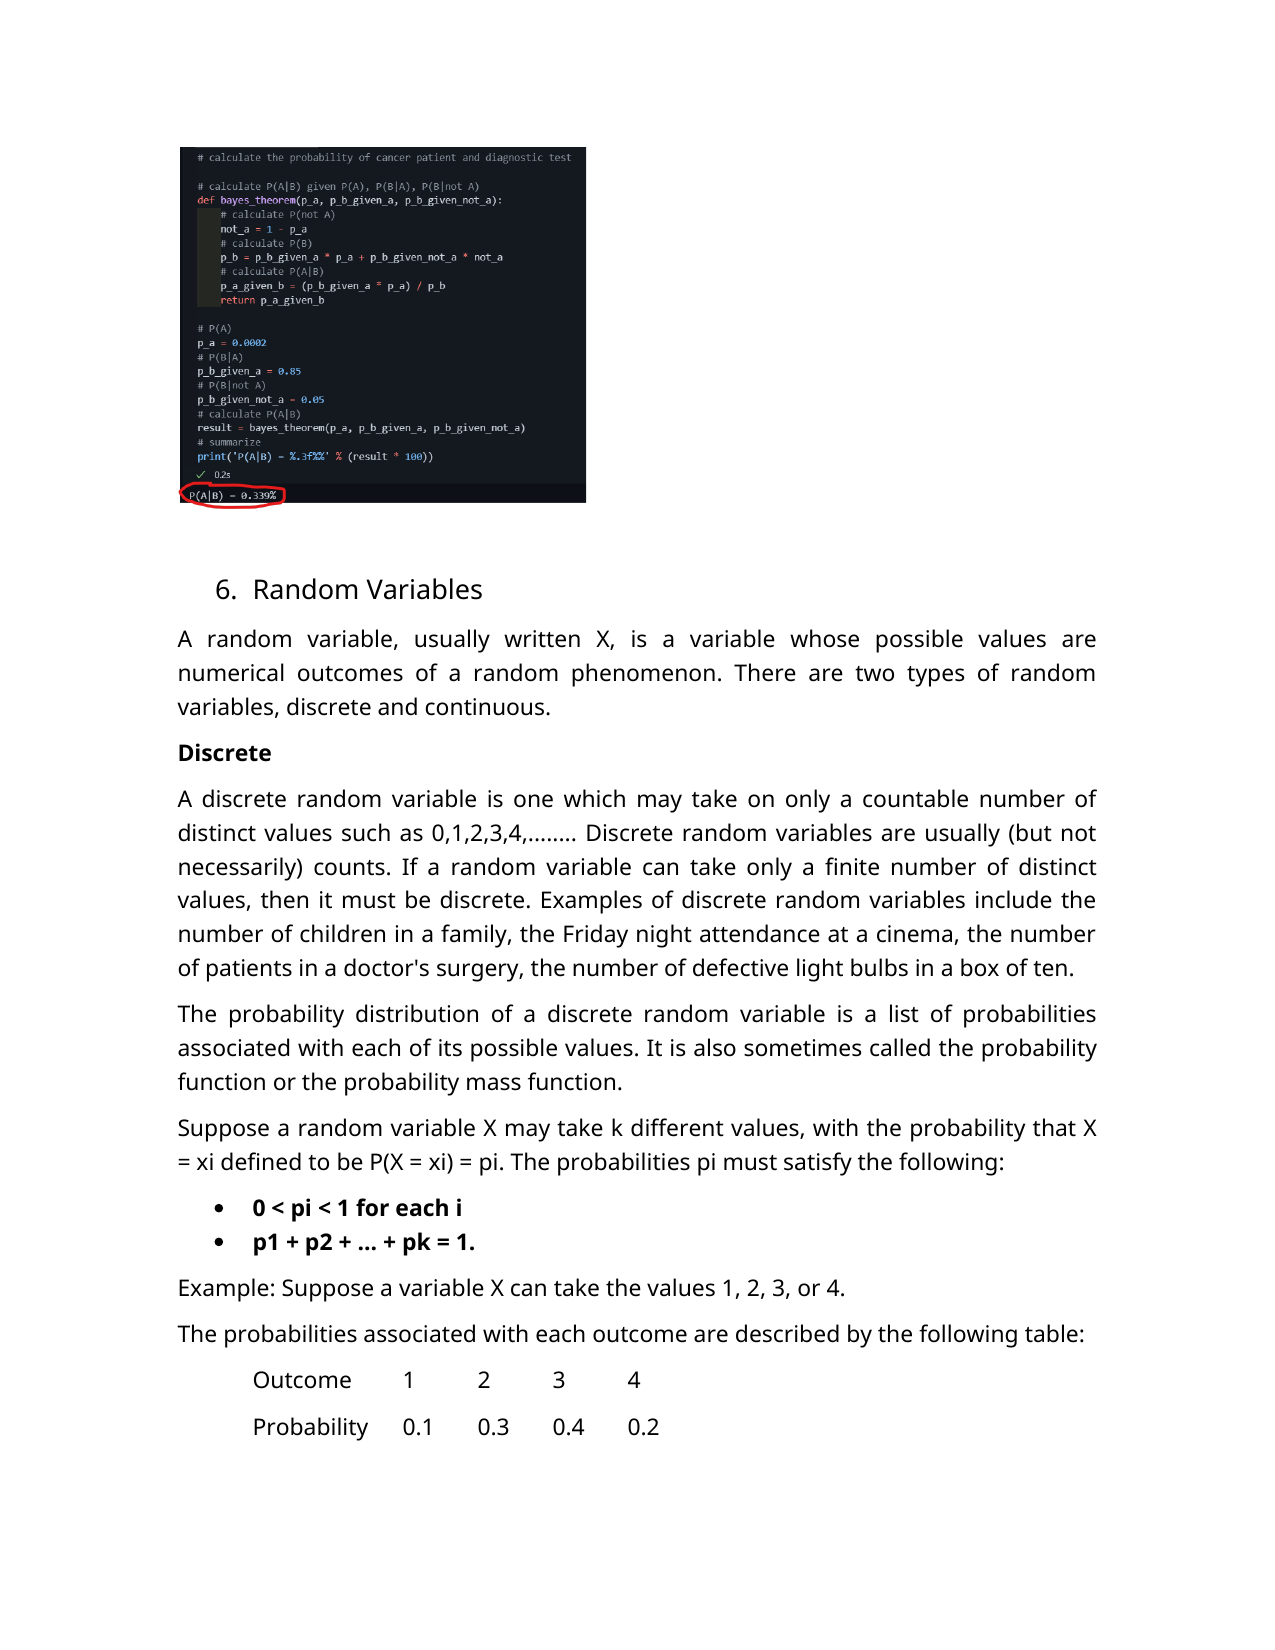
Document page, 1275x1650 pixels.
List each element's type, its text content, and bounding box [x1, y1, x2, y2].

text Example: Suppose a variable X can take the values 1, 2, 3, or 4. [177, 1272, 1098, 1303]
list p1 + p2 + ... + pk = 1. [215, 1225, 1098, 1257]
list 0 < pi < 1 for each i [215, 1192, 1098, 1223]
text Suppose a random variable X may take k different values, with the probability that X = xi defined to be P(X = xi) = pi. The probabilities pi must satisfy the following: [177, 1112, 1098, 1177]
text Probability 0.1 0.3 0.4 0.2 [177, 1410, 1098, 1442]
text The probability distribution of a discrete random variable is a list of probabilities associated with each of its possible values. It is also sometimes called the probability function or the probability mass function. [177, 998, 1098, 1097]
subtitle Random Variables [215, 571, 1098, 607]
text A random variable, usually written X, is a variable whose possible values are numerical outcomes of a random phenomenon. There are two types of random variables, discrete and continuous. [177, 623, 1098, 722]
text The probabilities associated with each outcome are described by the following table: [177, 1318, 1098, 1349]
text Outcome 1 2 3 4 [177, 1364, 1098, 1395]
text A discrete random variable is one which may take on only a countable number of distinct values such as 0,1,2,3,4,........ Discrete random variables are usually (but not necessarily) counts. If a random variable can take only a finite number of distinct values, then it must be discrete. Examples of discrete random variables include the number of children in a family, the Friday night attendance at a cinema, the number of patients in a doctor's surgery, the number of defective light bulbs in a box of ten. [177, 783, 1098, 983]
text Discrete [177, 737, 1098, 768]
picture [177, 147, 587, 510]
